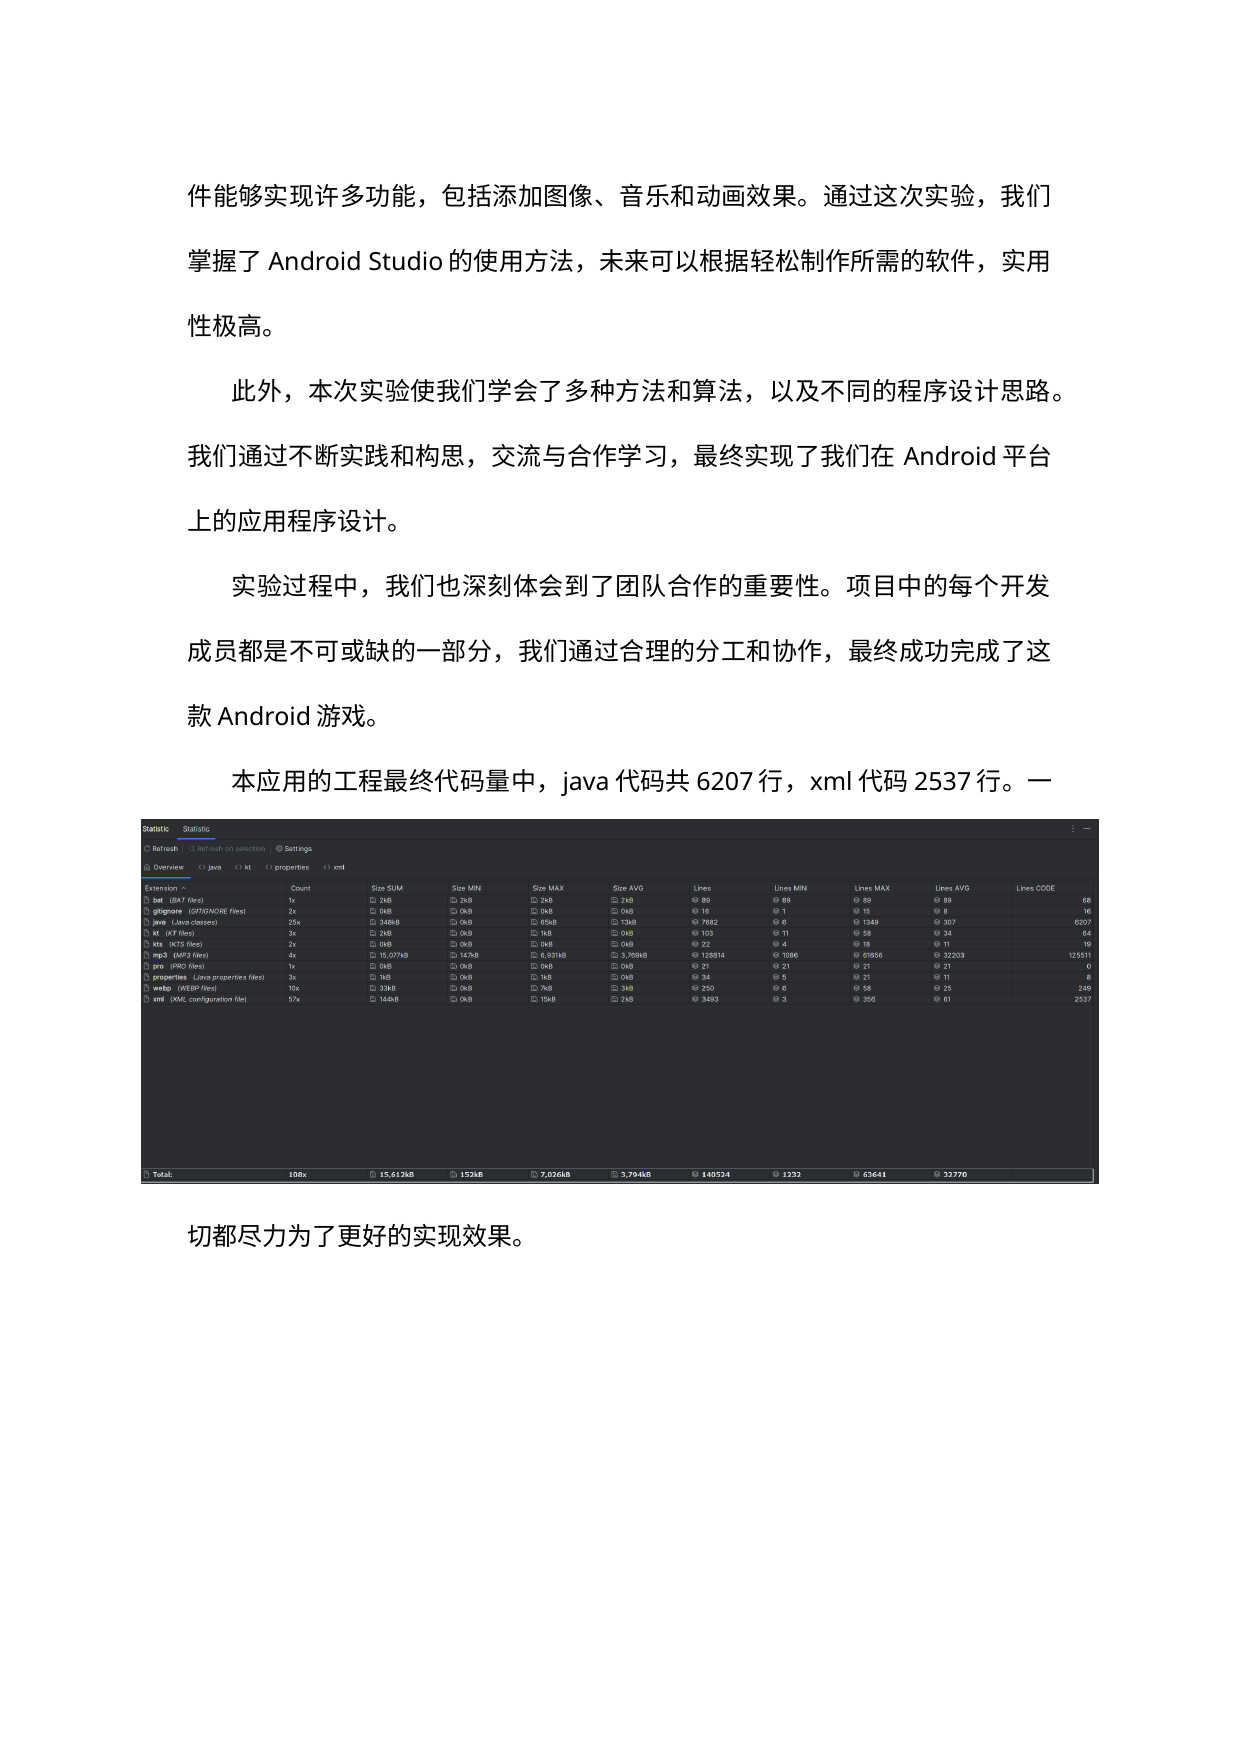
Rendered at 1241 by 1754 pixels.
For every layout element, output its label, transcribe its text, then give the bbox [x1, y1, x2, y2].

text 此外，本次实验使我们学会了多种方法和算法，以及不同的程序设计思路。我们通过不断实践和构思，交流与合作学习，最终实现了我们在Android平台上的应用程序设计。 [187, 357, 1053, 552]
text 本应用的工程最终代码量中，java代码共6207行，xml代码2537行。一切都尽力为了更好的实现效果。 [187, 1184, 1053, 1267]
text 实验过程中，我们也深刻体会到了团队合作的重要性。项目中的每个开发成员都是不可或缺的一部分，我们通过合理的分工和协作，最终成功完成了这款Android游戏。 [187, 552, 1053, 747]
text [187, 162, 1053, 357]
picture [141, 819, 1099, 1184]
text 本应用的工程最终代码量中，java代码共6207行，xml代码2537行。一切都尽力为了更好的实现效果。 [187, 747, 1053, 819]
